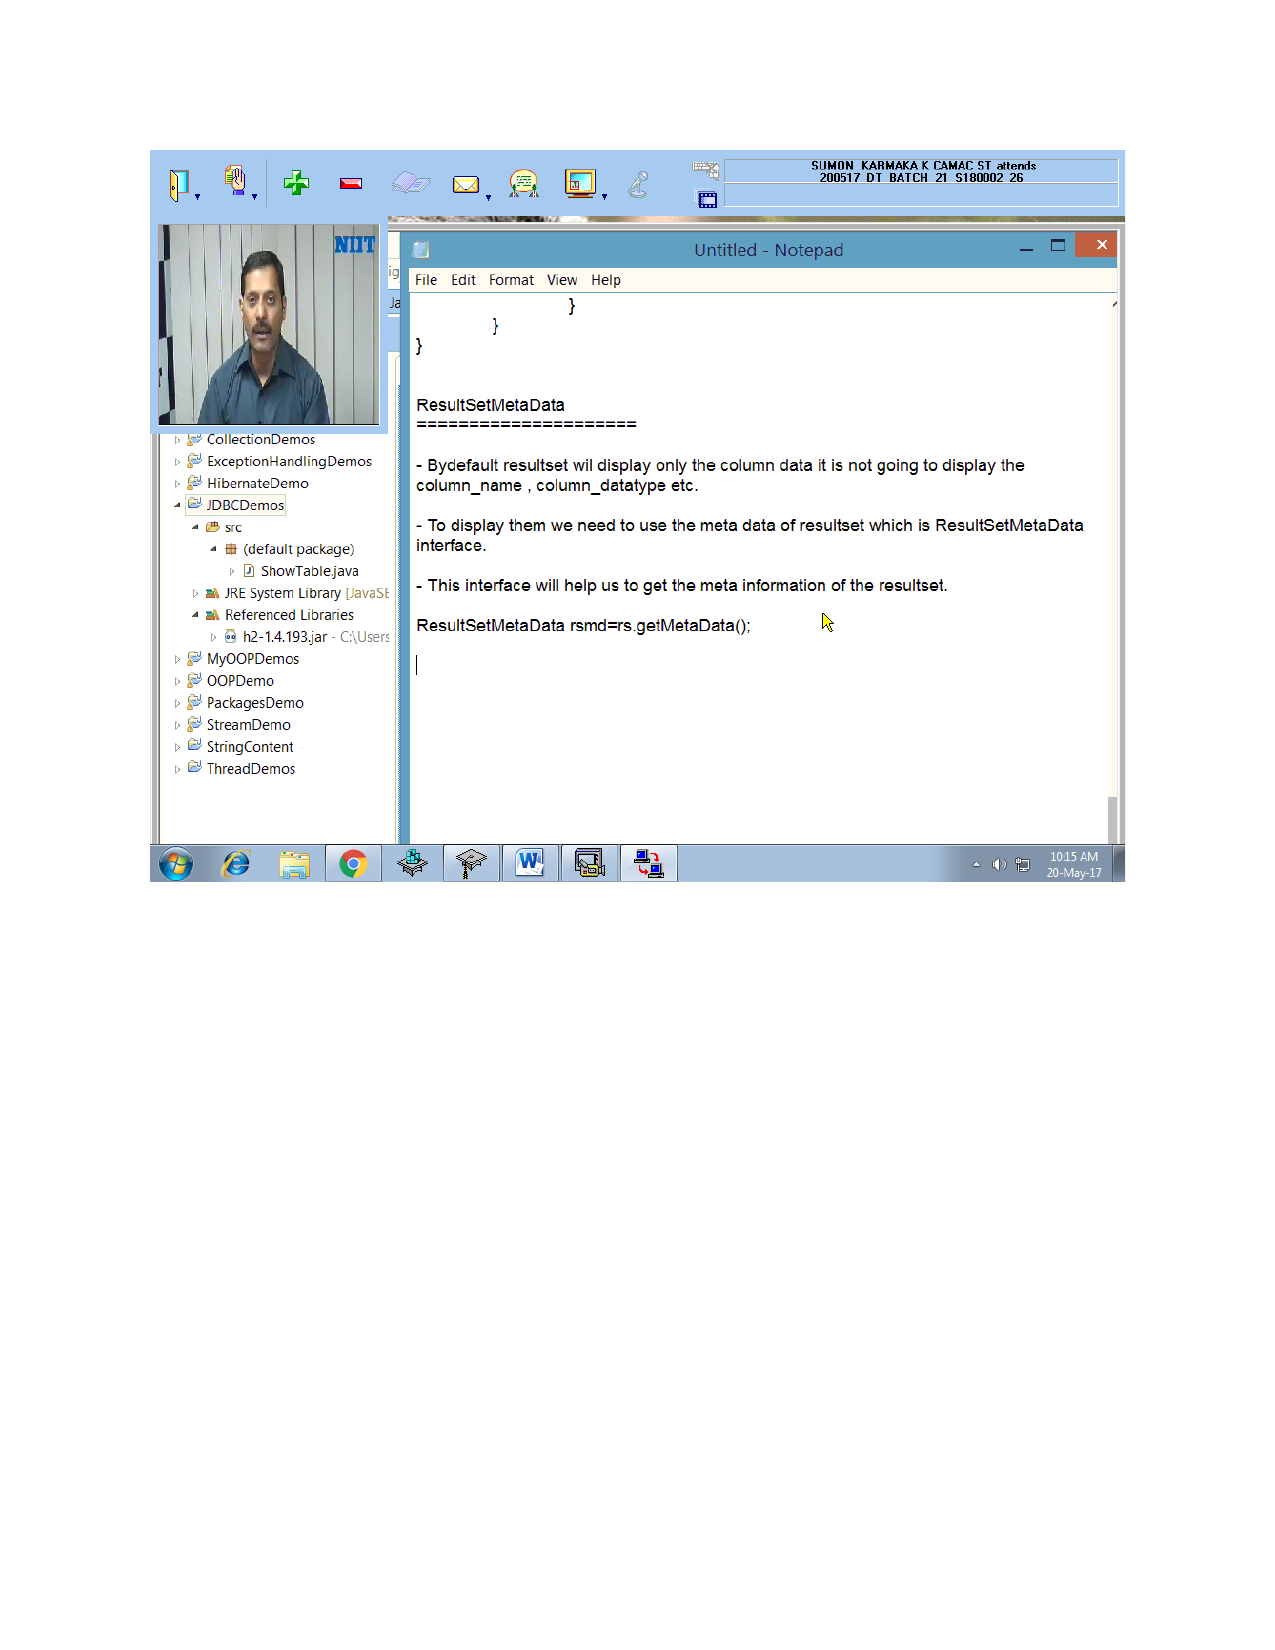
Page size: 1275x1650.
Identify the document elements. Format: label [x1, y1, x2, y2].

picture [150, 150, 1125, 882]
